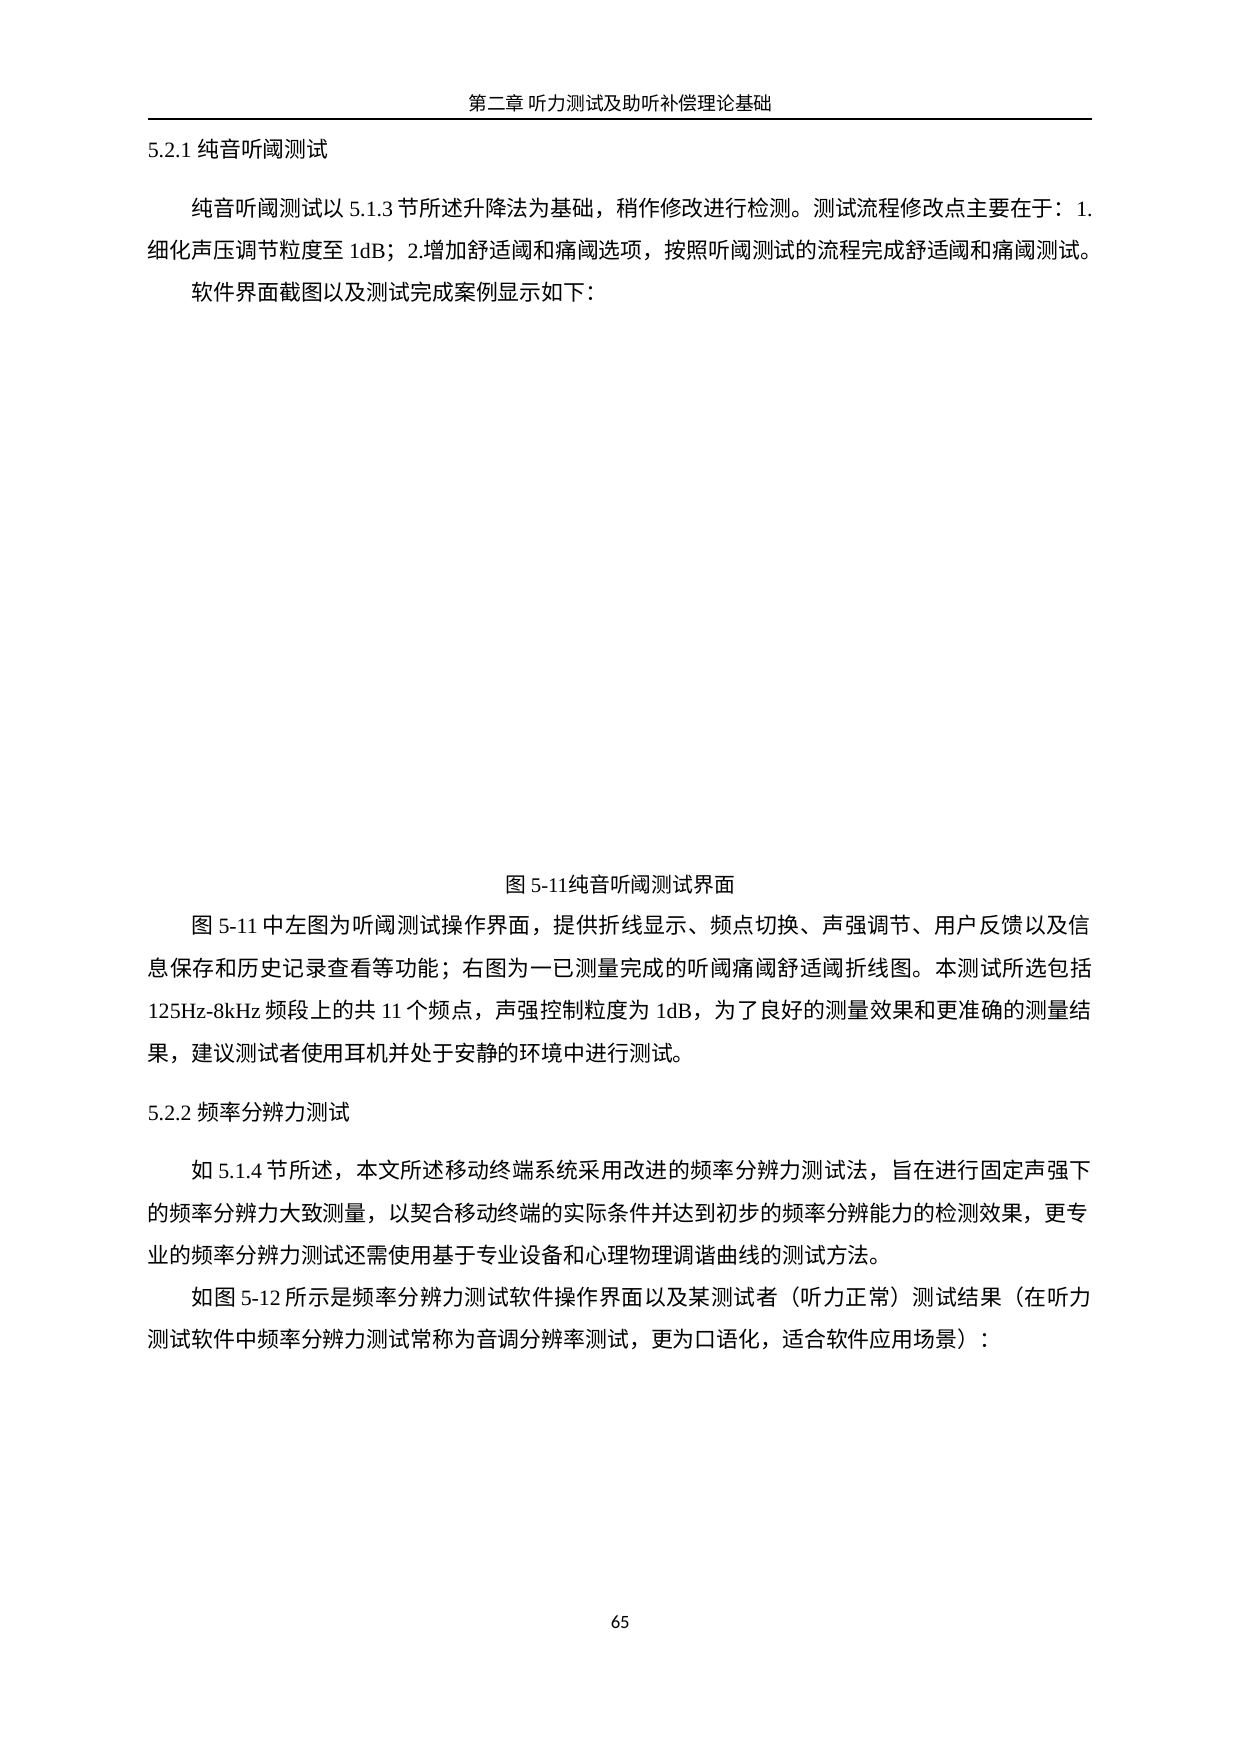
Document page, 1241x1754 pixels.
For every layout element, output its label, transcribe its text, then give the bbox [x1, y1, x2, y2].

text 5.2.2 频率分辨力测试 [148, 1093, 1092, 1127]
text 图5-11中左图为听阈测试操作界面，提供折线显示、频点切换、声强调节、用户反馈以及信息保存和历史记录查看等功能；右图为一已测量完成的听阈痛阈舒适阈折线图。本测试所选包括125Hz-8kHz频段上的共11个频点，声强控制粒度为1dB，为了良好的测量效果和更准确的测量结果，建议测试者使用耳机并处于安静的环境中进行测试。 [148, 907, 1092, 1068]
text 如5.1.4节所述，本文所述移动终端系统采用改进的频率分辨力测试法，旨在进行固定声强下的频率分辨力大致测量，以契合移动终端的实际条件并达到初步的频率分辨能力的检测效果，更专业的频率分辨力测试还需使用基于专业设备和心理物理调谐曲线的测试方法。 [148, 1152, 1092, 1271]
text 软件界面截图以及测试完成案例显示如下： [148, 274, 1092, 308]
text 纯音听阈测试以5.1.3节所述升降法为基础，稍作修改进行检测。测试流程修改点主要在于：1.细化声压调节粒度至1dB；2.增加舒适阈和痛阈选项，按照听阈测试的流程完成舒适阈和痛阈测试。 [148, 190, 1092, 266]
text 图5-11纯音听阈测试界面 [148, 866, 1092, 900]
text 如图5-12所示是频率分辨力测试软件操作界面以及某测试者（听力正常）测试结果（在听力测试软件中频率分辨力测试常称为音调分辨率测试，更为口语化，适合软件应用场景）： [148, 1279, 1092, 1355]
text 5.2.1 纯音听阈测试 [148, 131, 1092, 165]
